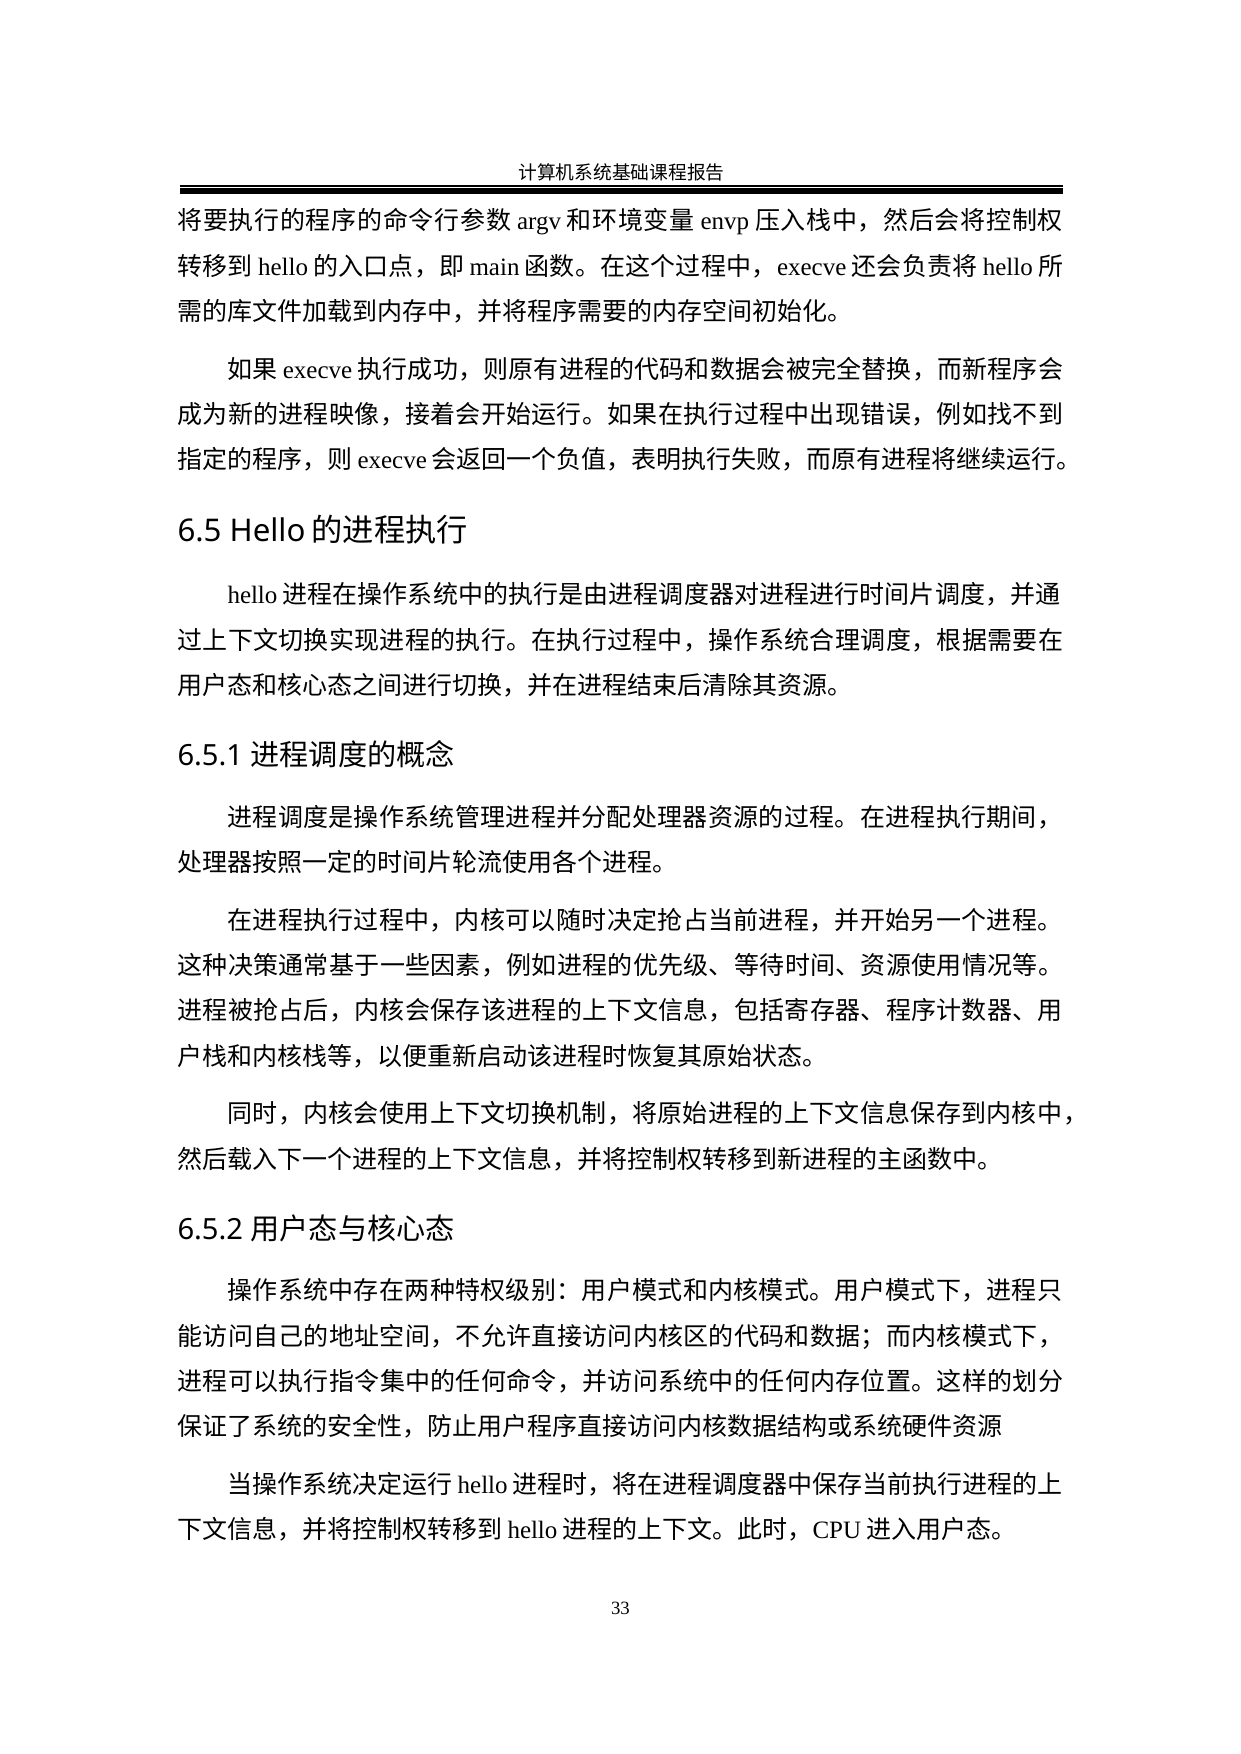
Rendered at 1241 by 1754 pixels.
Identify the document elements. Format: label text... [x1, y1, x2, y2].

text 在进程执行过程中，内核可以随时决定抢占当前进程，并开始另一个进程。这种决策通常基于一些因素，例如进程的优先级、等待时间、资源使用情况等。进程被抢占后，内核会保存该进程的上下文信息，包括寄存器、程序计数器、用户栈和内核栈等，以便重新启动该进程时恢复其原始状态。 [177, 900, 1063, 1072]
text 如果execve执行成功，则原有进程的代码和数据会被完全替换，而新程序会成为新的进程映像，接着会开始运行。如果在执行过程中出现错误，例如找不到指定的程序，则execve会返回一个负值，表明执行失败，而原有进程将继续运行。 [177, 349, 1063, 476]
text 进程调度是操作系统管理进程并分配处理器资源的过程。在进程执行期间，处理器按照一定的时间片轮流使用各个进程。 [177, 797, 1063, 878]
text 同时，内核会使用上下文切换机制，将原始进程的上下文信息保存到内核中，然后载入下一个进程的上下文信息，并将控制权转移到新进程的主函数中。 [177, 1094, 1063, 1175]
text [177, 201, 1063, 328]
text hello进程在操作系统中的执行是由进程调度器对进程进行时间片调度，并通过上下文切换实现进程的执行。在执行过程中，操作系统合理调度，根据需要在用户态和核心态之间进行切换，并在进程结束后清除其资源。 [177, 575, 1063, 702]
text 操作系统中存在两种特权级别：用户模式和内核模式。用户模式下，进程只能访问自己的地址空间，不允许直接访问内核区的代码和数据；而内核模式下，进程可以执行指令集中的任何命令，并访问系统中的任何内存位置。这样的划分保证了系统的安全性，防止用户程序直接访问内核数据结构或系统硬件资源 [177, 1271, 1063, 1443]
subtitle 6.5 Hello的进程执行 [177, 510, 1063, 550]
text 当操作系统决定运行hello进程时，将在进程调度器中保存当前执行进程的上下文信息，并将控制权转移到hello进程的上下文。此时，CPU进入用户态。 [177, 1464, 1063, 1546]
text 6.5.2 用户态与核心态 [177, 1205, 1063, 1248]
text 6.5.1 进程调度的概念 [177, 732, 1063, 774]
